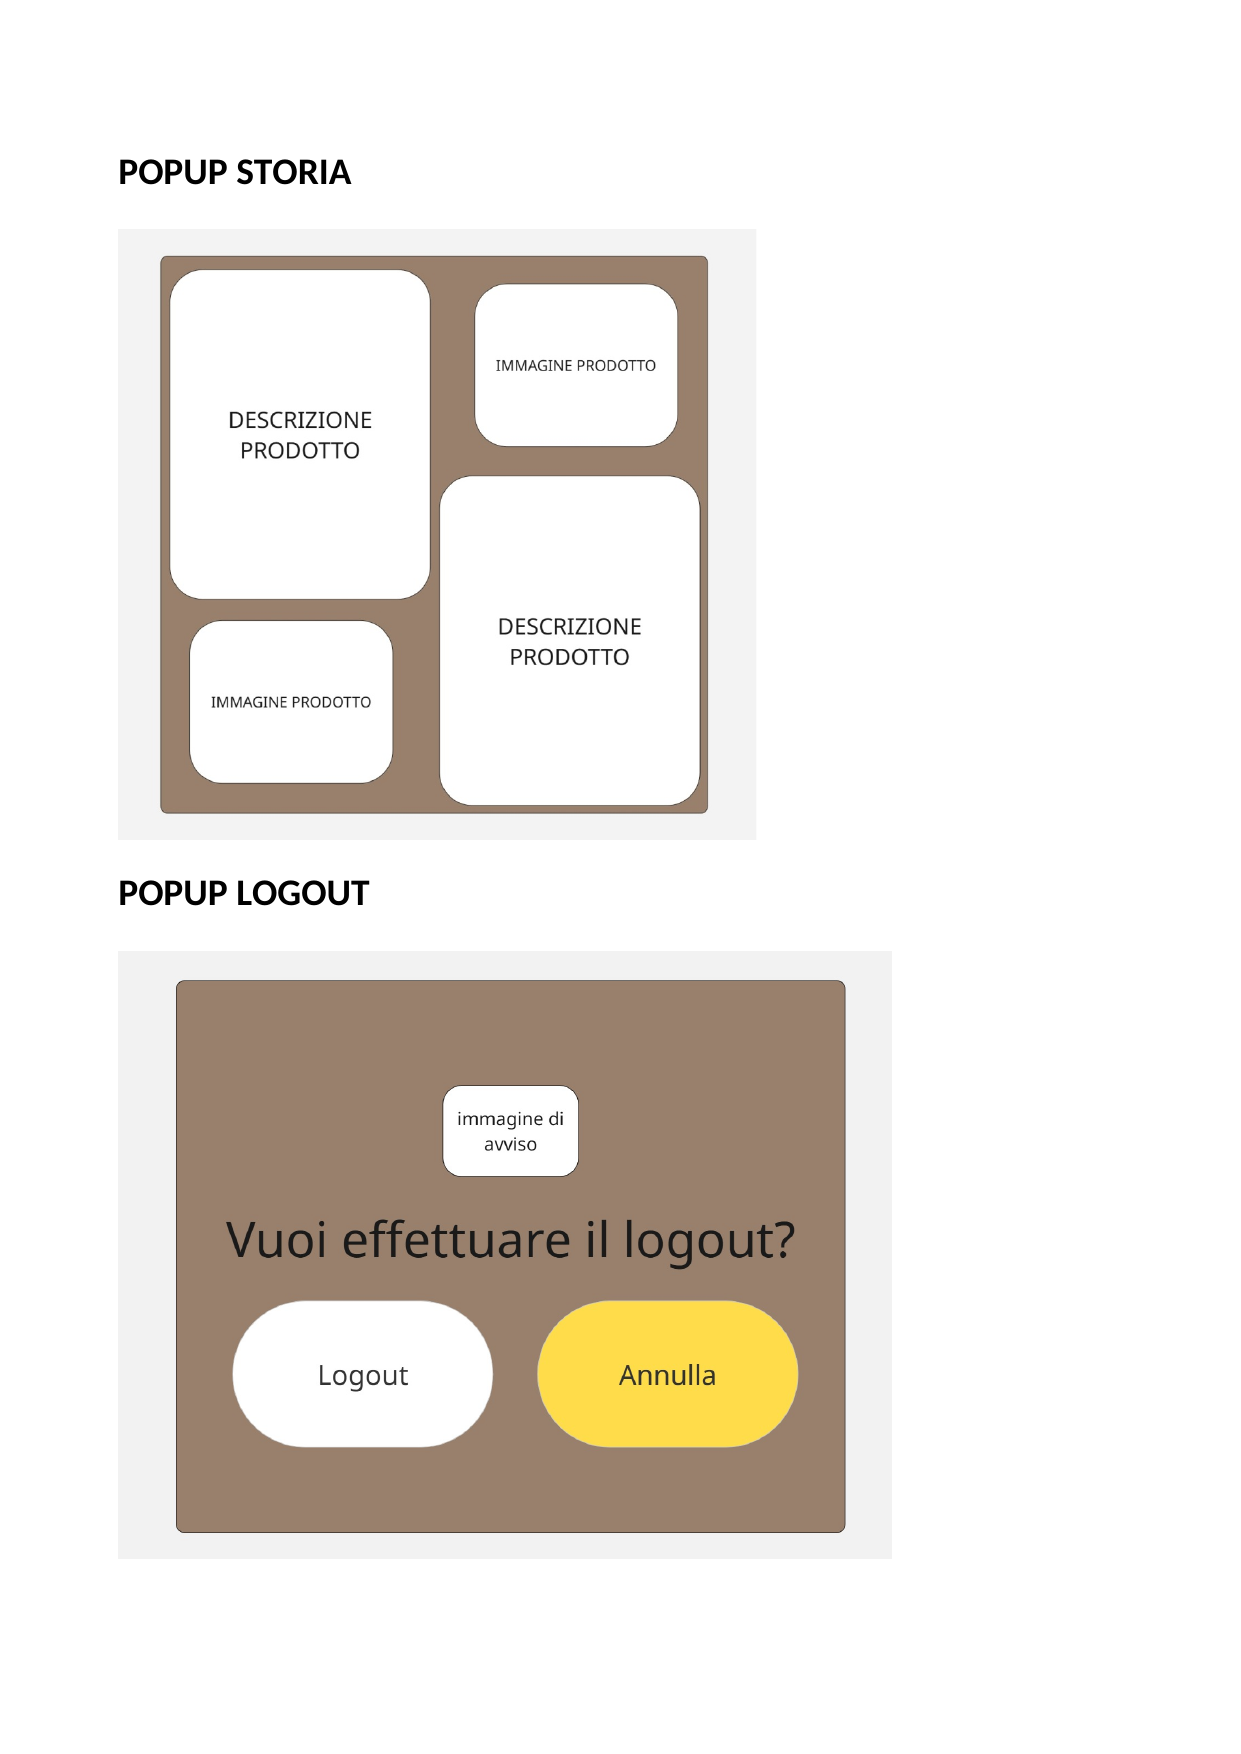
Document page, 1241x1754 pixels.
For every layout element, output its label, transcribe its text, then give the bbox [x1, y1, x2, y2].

picture [118, 951, 892, 1559]
text POPUP LOGOUT [118, 869, 1122, 915]
picture [118, 229, 757, 840]
text POPUP STORIA [118, 148, 1122, 193]
